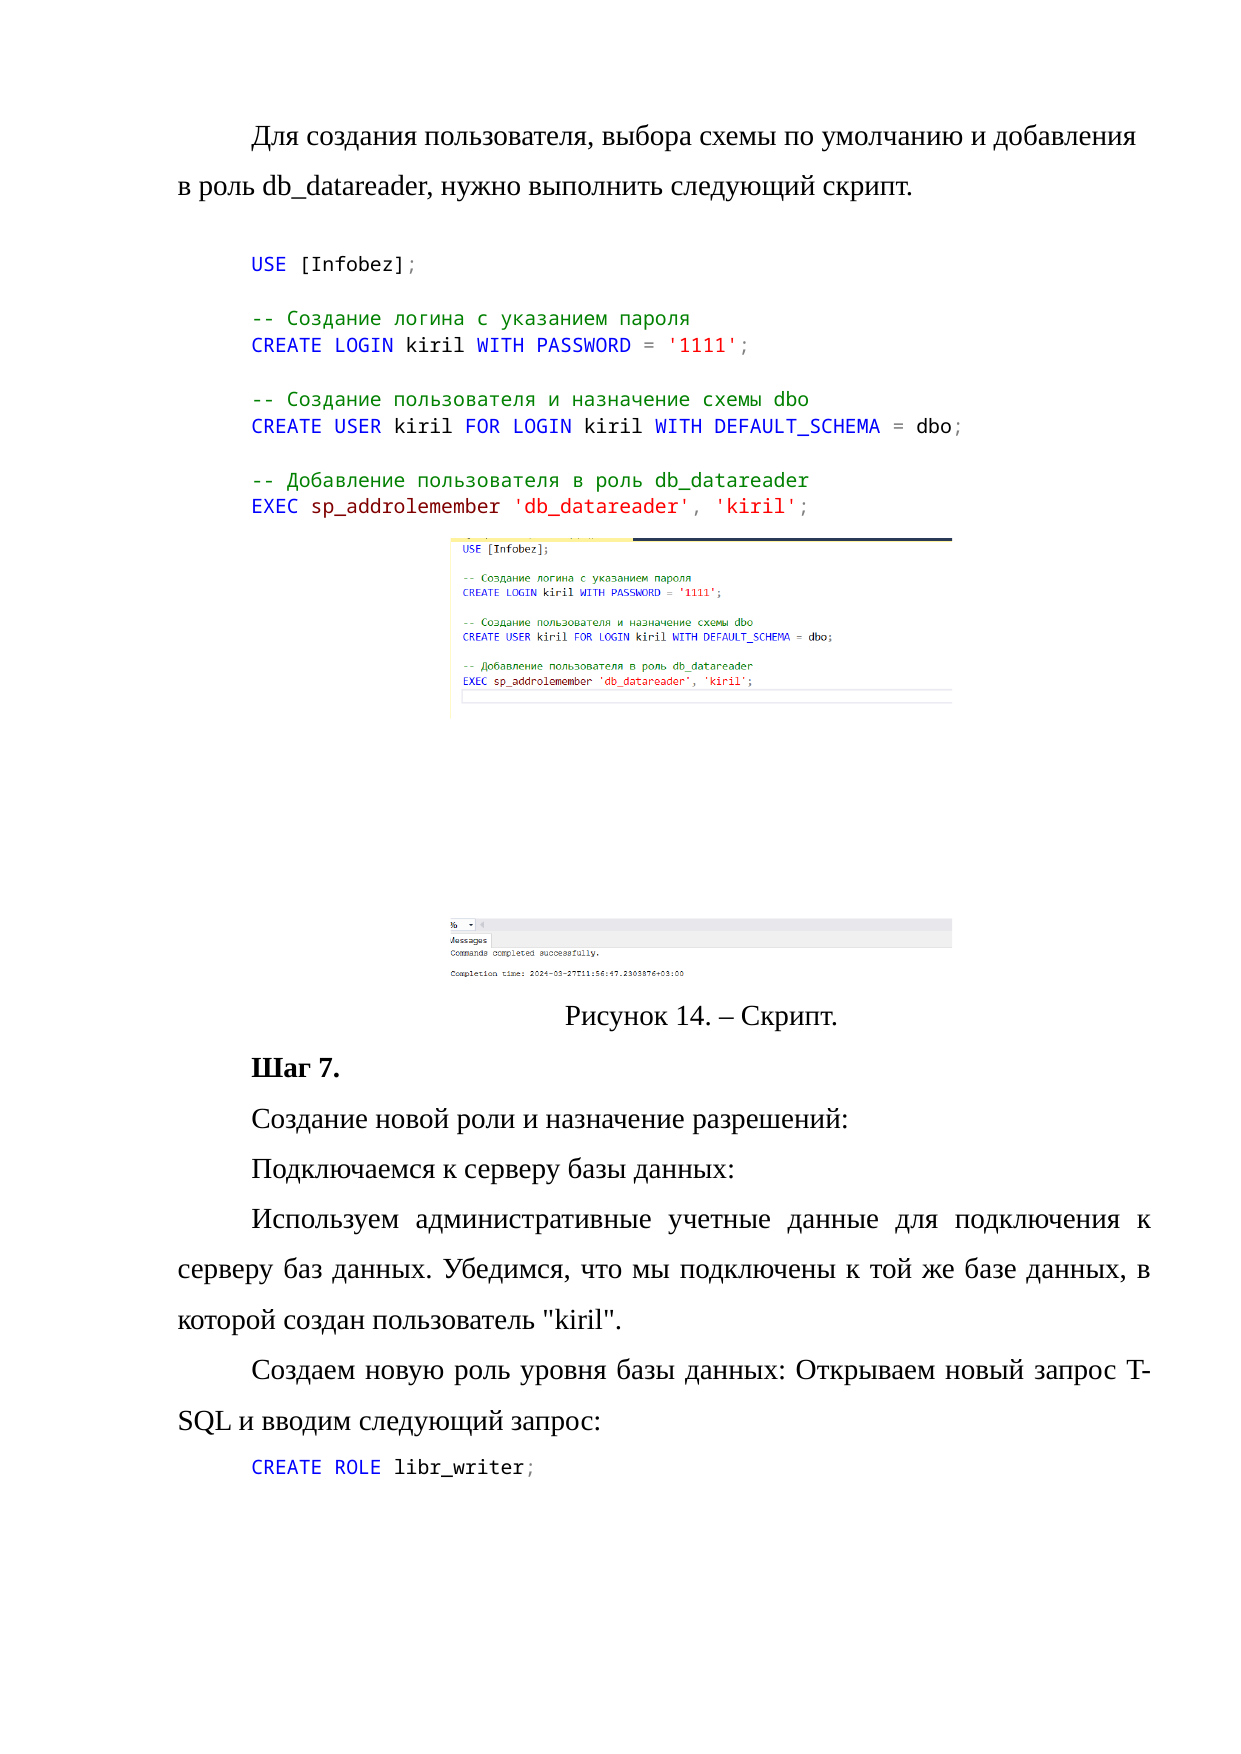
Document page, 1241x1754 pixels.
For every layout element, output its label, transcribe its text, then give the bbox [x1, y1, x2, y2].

text CREATE LOGIN kiril WITH PASSWORD = '1111'; [177, 331, 1152, 358]
text Рисунок 14. – Скрипт. [177, 998, 1152, 1031]
text Для создания пользователя, выбора схемы по умолчанию и добавления в роль db_datareader, нужно выполнить следующий скрипт. [177, 118, 1152, 202]
text Создаем новую роль уровня базы данных: Открываем новый запрос T-SQL и вводим следующий запрос: [177, 1352, 1152, 1436]
text -- Добавление пользователя в роль db_datareader [177, 466, 1152, 493]
text CREATE ROLE libr_writer; [177, 1453, 1152, 1480]
text Используем административные учетные данные для подключения к серверу баз данных. Убедимся, что мы подключены к той же базе данных, в которой создан пользователь "kiril". [177, 1201, 1152, 1336]
text -- Создание логина с указанием пароля [177, 304, 1152, 331]
text CREATE USER kiril FOR LOGIN kiril WITH DEFAULT_SCHEMA = dbo; [177, 412, 1152, 439]
picture [450, 538, 953, 979]
text USE [Infobez]; [177, 250, 1152, 277]
text Шаг 7. [177, 1050, 1152, 1084]
text Подключаемся к серверу базы данных: [177, 1151, 1152, 1184]
text -- Создание пользователя и назначение схемы dbo [177, 385, 1152, 412]
text EXEC sp_addrolemember 'db_datareader', 'kiril'; [177, 493, 1152, 520]
text Создание новой роли и назначение разрешений: [177, 1101, 1152, 1134]
